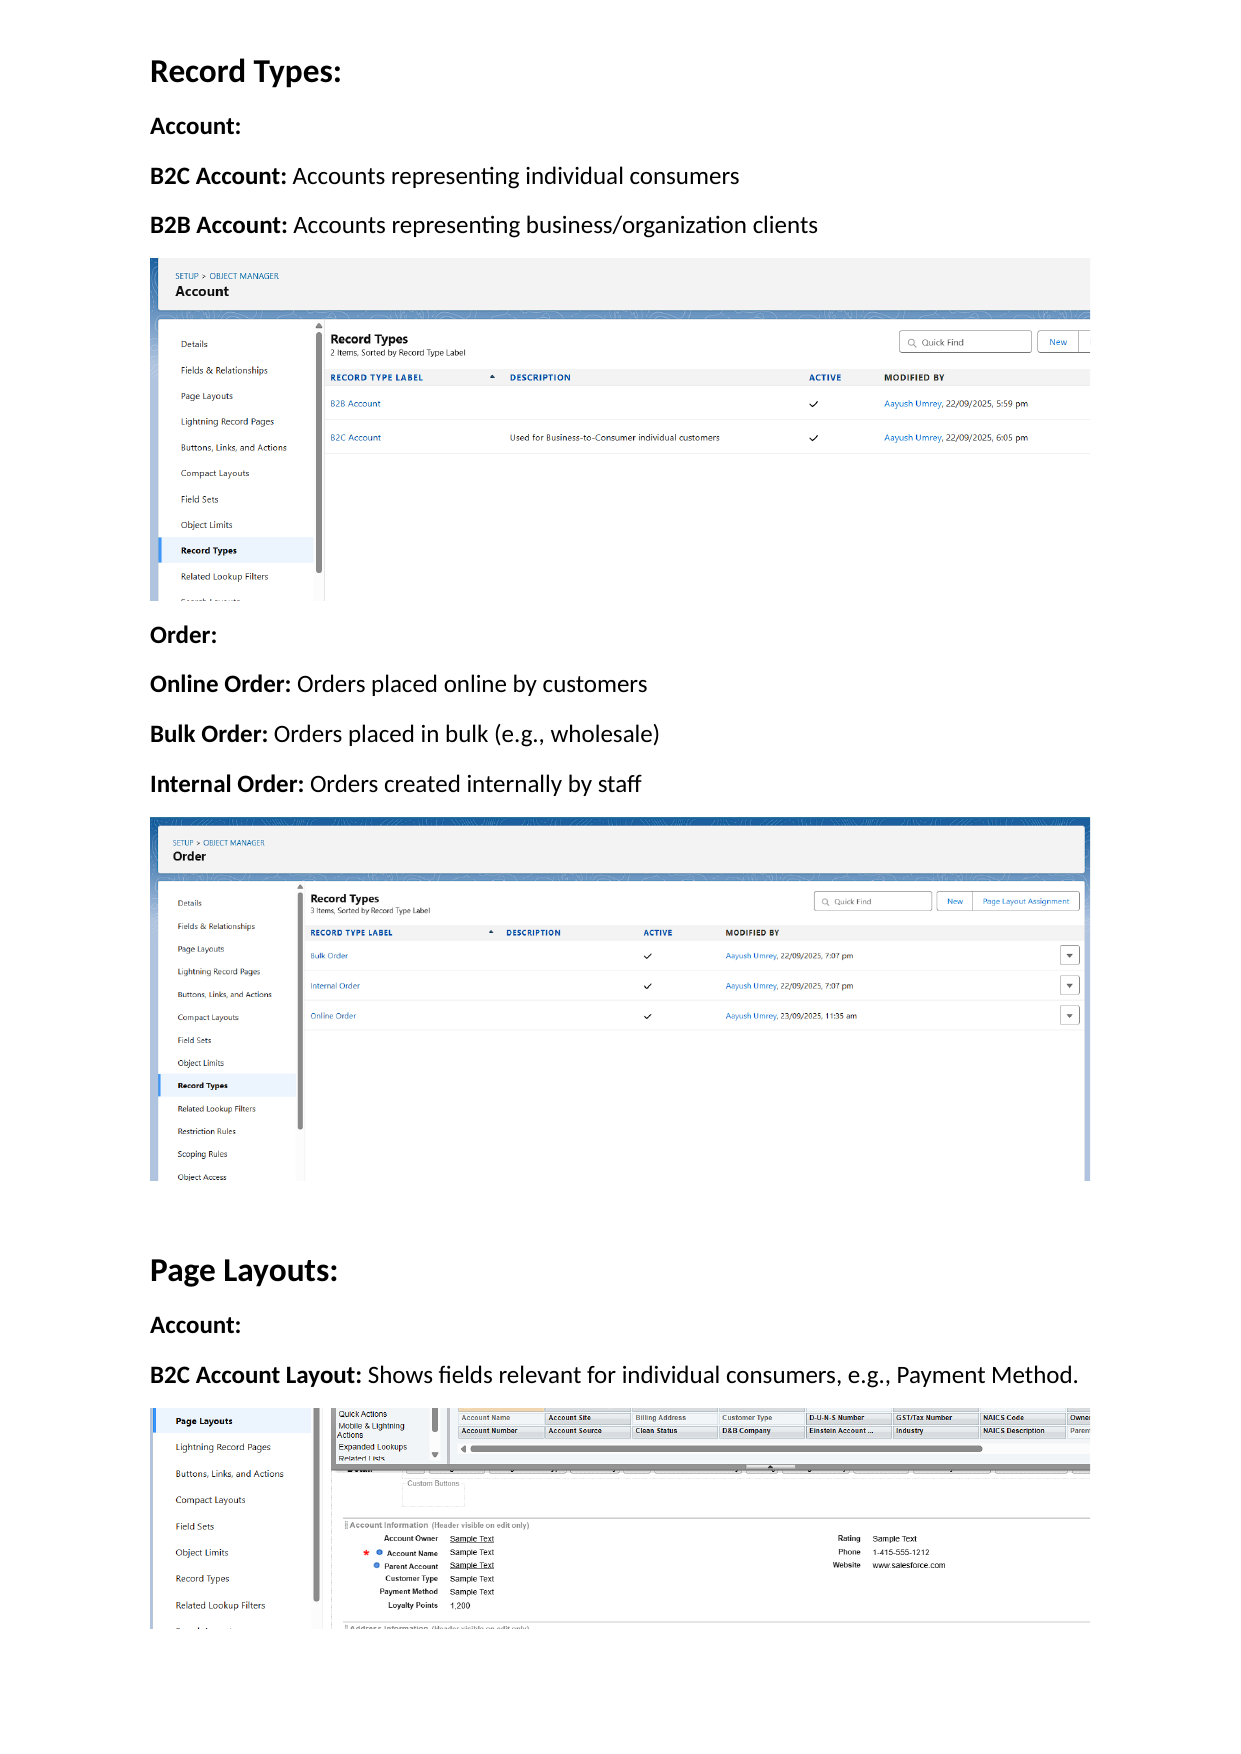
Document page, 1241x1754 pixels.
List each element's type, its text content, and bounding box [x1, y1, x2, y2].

text Record Types: [150, 49, 1090, 90]
text B2B Account: Accounts representing business/organization clients [150, 209, 1090, 240]
text Online Order: Orders placed online by customers [150, 669, 1090, 699]
picture [150, 1408, 1091, 1629]
text B2C Account: Accounts representing individual consumers [150, 160, 1090, 190]
picture [150, 258, 1091, 601]
text Internal Order: Orders created internally by staff [150, 768, 1090, 798]
picture [150, 817, 1091, 1181]
text Bulk Order: Orders placed in bulk (e.g., wholesale) [150, 718, 1090, 749]
text Account: [150, 110, 1090, 141]
text Page Layouts: [150, 1248, 1090, 1289]
text Order: [150, 619, 1090, 649]
text Account: [150, 1309, 1090, 1340]
text B2C Account Layout: Shows fields relevant for individual consumers, e.g., Payment Method. [150, 1359, 1090, 1389]
